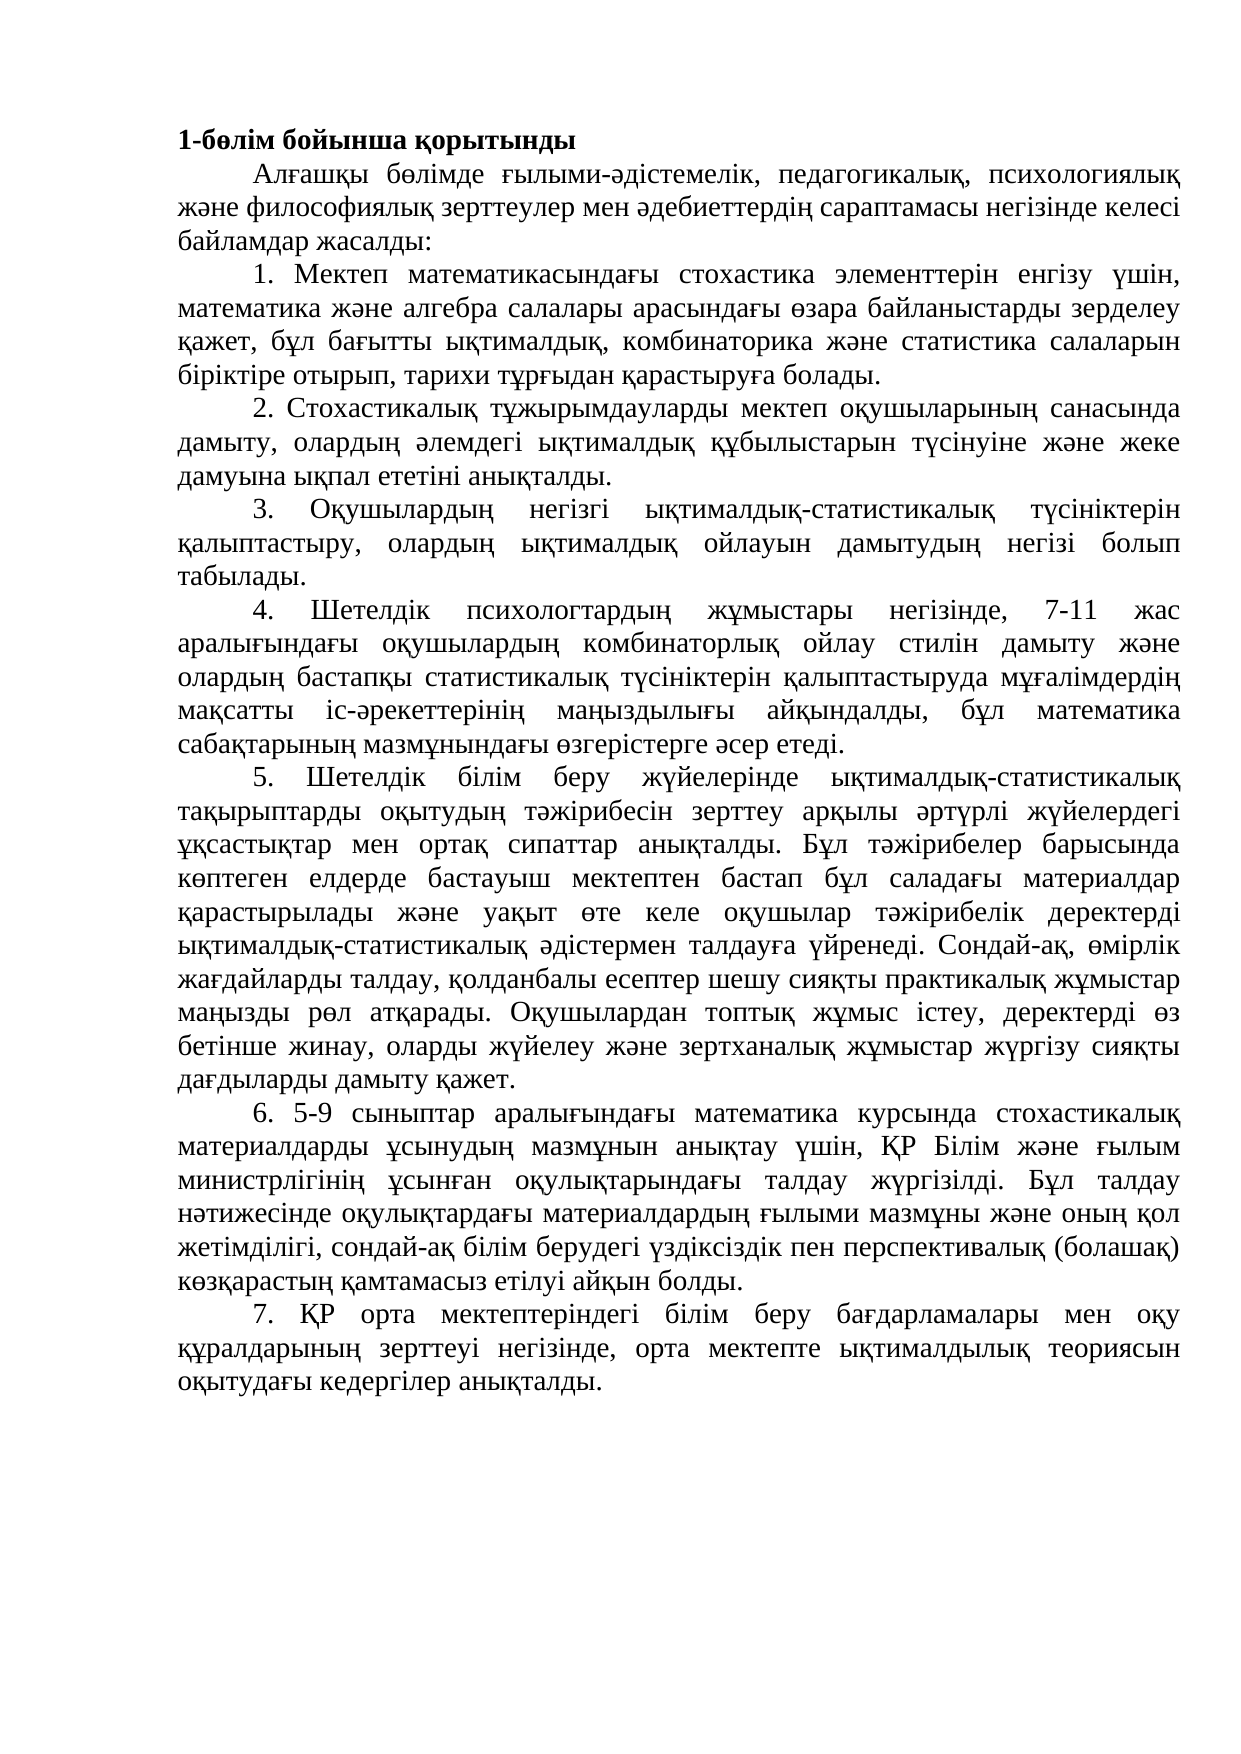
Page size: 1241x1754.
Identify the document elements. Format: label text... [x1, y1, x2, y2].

text 6. 5-9 сыныптар аралығындағы математика курсында стохастикалық материалдарды ұсынудың мазмұнын анықтау үшін, ҚР Білім және ғылым министрлігінің ұсынған оқулықтарындағы талдау жүргізілді. Бұл талдау нәтижесінде оқулықтардағы материалдардың ғылыми мазмұны және оның қол жетімділігі, сондай-ақ білім берудегі үздіксіздік пен перспективалық (болашақ) көзқарастың қамтамасыз етілуі айқын болды. [177, 1095, 1181, 1296]
text 1. Мектеп математикасындағы стохастика элементтерін енгізу үшін, математика және алгебра салалары арасындағы өзара байланыстарды зерделеу қажет, бұл бағытты ықтималдық, комбинаторика және статистика салаларын біріктіре отырып, тарихи тұрғыдан қарастыруға болады. [177, 256, 1181, 391]
subtitle 1-бөлім бойынша қорытынды [177, 122, 1181, 156]
text 2. Стохастикалық тұжырымдауларды мектеп оқушыларының санасында дамыту, олардың әлемдегі ықтималдық құбылыстарын түсінуіне және жеке дамуына ықпал ететіні анықталды. [177, 391, 1181, 491]
text 5. Шетелдік білім беру жүйелерінде ықтималдық-статистикалық тақырыптарды оқытудың тәжірибесін зерттеу арқылы әртүрлі жүйелердегі ұқсастықтар мен ортақ сипаттар анықталды. Бұл тәжірибелер барысында көптеген елдерде бастауыш мектептен бастап бұл саладағы материалдар қарастырылады және уақыт өте келе оқушылар тәжірибелік деректерді ықтималдық-статистикалық әдістермен талдауға үйренеді. Сондай-ақ, өмірлік жағдайларды талдау, қолданбалы есептер шешу сияқты практикалық жұмыстар маңызды рөл атқарады. Оқушылардан топтық жұмыс істеу, деректерді өз бетінше жинау, оларды жүйелеу және зертханалық жұмыстар жүргізу сияқты дағдыларды дамыту қажет. [177, 759, 1181, 1095]
text 3. Оқушылардың негізгі ықтималдық-статистикалық түсініктерін қалыптастыру, олардың ықтималдық ойлауын дамытудың негізі болып табылады. [177, 491, 1181, 592]
text 4. Шетелдік психологтардың жұмыстары негізінде, 7-11 жас аралығындағы оқушылардың комбинаторлық ойлау стилін дамыту және олардың бастапқы статистикалық түсініктерін қалыптастыруда мұғалімдердің мақсатты іс-әрекеттерінің маңыздылығы айқындалды, бұл математика сабақтарының мазмұнындағы өзгерістерге әсер етеді. [177, 592, 1181, 759]
text 7. ҚР орта мектептеріндегі білім беру бағдарламалары мен оқу құралдарының зерттеуі негізінде, орта мектепте ықтималдылық теориясын оқытудағы кедергілер анықталды. [177, 1296, 1181, 1397]
text Алғашқы бөлімде ғылыми-әдістемелік, педагогикалық, психологиялық және философиялық зерттеулер мен әдебиеттердің сараптамасы негізінде келесі байламдар жасалды: [177, 156, 1181, 256]
